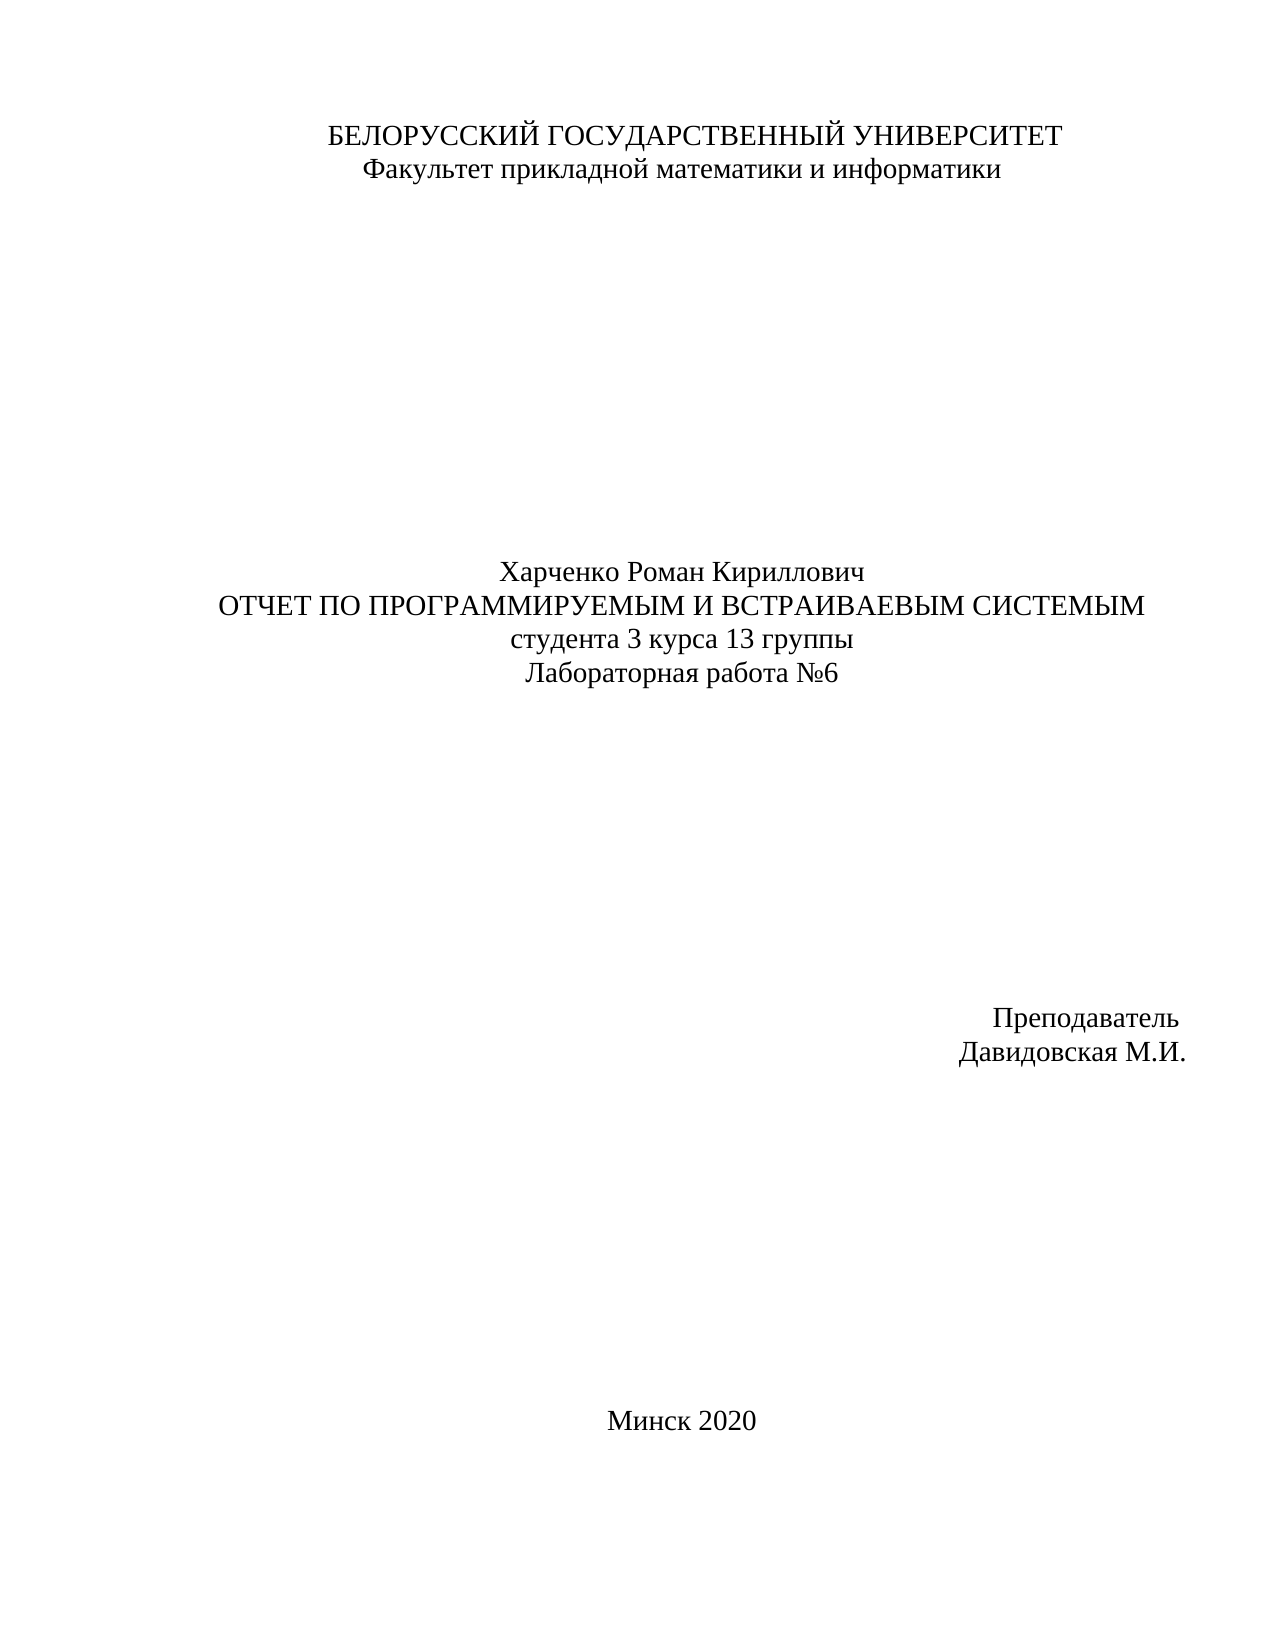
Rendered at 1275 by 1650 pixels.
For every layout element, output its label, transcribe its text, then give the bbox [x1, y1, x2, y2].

text студента 3 курса 13 группы [177, 622, 1186, 655]
text БЕЛОРУССКИЙ ГОСУДАРСТВЕННЫЙ УНИВЕРСИТЕТ [252, 118, 1186, 152]
text Преподаватель [177, 1000, 1186, 1034]
text Давидовская М.И. [177, 1034, 1186, 1067]
text Факультет прикладной математики и информатики [177, 152, 1186, 185]
text Харченко Роман Кириллович [177, 554, 1186, 588]
text Минск 2020 [177, 1403, 1186, 1437]
text Лабораторная работа №6 [177, 655, 1186, 689]
text ОТЧЕТ ПО ПРОГРАММИРУЕМЫМ И ВСТРАИВАЕВЫМ СИСТЕМЫМ [177, 588, 1186, 622]
